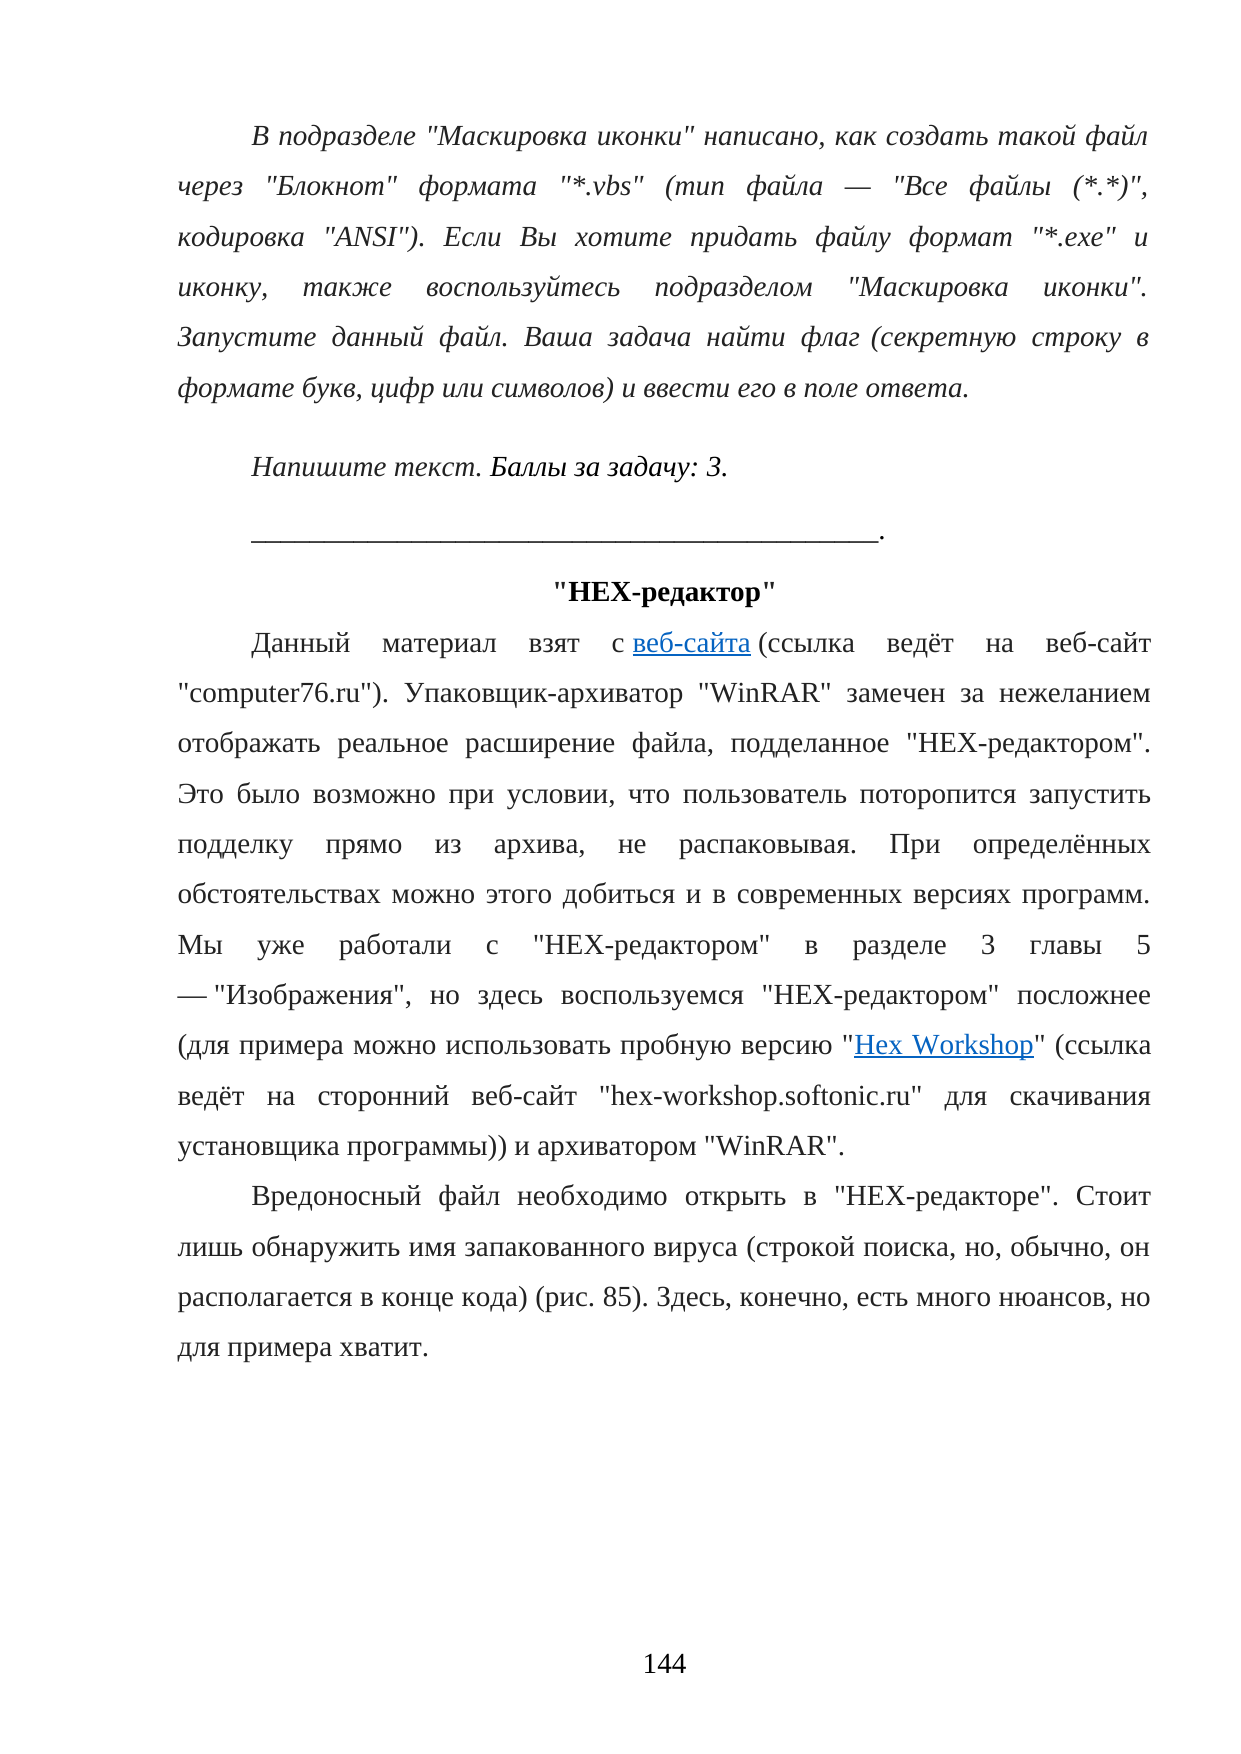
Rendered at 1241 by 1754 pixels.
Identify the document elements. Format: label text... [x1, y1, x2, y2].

text Данный материал взят с веб-сайта (ссылка ведёт на веб-сайт "computer76.ru"). Упаковщик-архиватор "WinRAR" замечен за нежеланием отображать реальное расширение файла, подделанное "HEX-редактором". Это было возможно при условии, что пользователь поторопится запустить подделку прямо из архива, не распаковывая. При определённых обстоятельствах можно этого добиться и в современных версиях программ. Мы уже работали с "HEX-редактором" в разделе 3 главы 5 — "Изображения", но здесь воспользуемся "HEX-редактором" посложнее (для примера можно использовать пробную версию "Hex Workshop" (ссылка ведёт на сторонний веб-сайт "hex-workshop.softonic.ru" для скачивания установщика программы)) и архиватором "WinRAR". [177, 625, 1152, 1162]
text ___________________________________________. [177, 512, 1152, 545]
text Вредоносный файл необходимо открыть в "HEX-редакторе". Стоит лишь обнаружить имя запакованного вируса (строкой поиска, но, обычно, он располагается в конце кода) (рис. 85). Здесь, конечно, есть много нюансов, но для примера хватит. [177, 1178, 1152, 1363]
text Напишите текст. Баллы за задачу: 3. [177, 449, 1152, 483]
list "HEX-редактор" [177, 574, 1152, 608]
text В подразделе "Маскировка иконки" написано, как создать такой файл через "Блокнот" формата "*.vbs" (тип файла — "Все файлы (*.*)", кодировка "ANSI"). Если Вы хотите придать файлу формат "*.exe" и иконку, также воспользуйтесь подразделом "Маскировка иконки". Запустите данный файл. Ваша задача найти флаг (секретную строку в формате букв, цифр или символов) и ввести его в поле ответа. [177, 118, 1152, 403]
